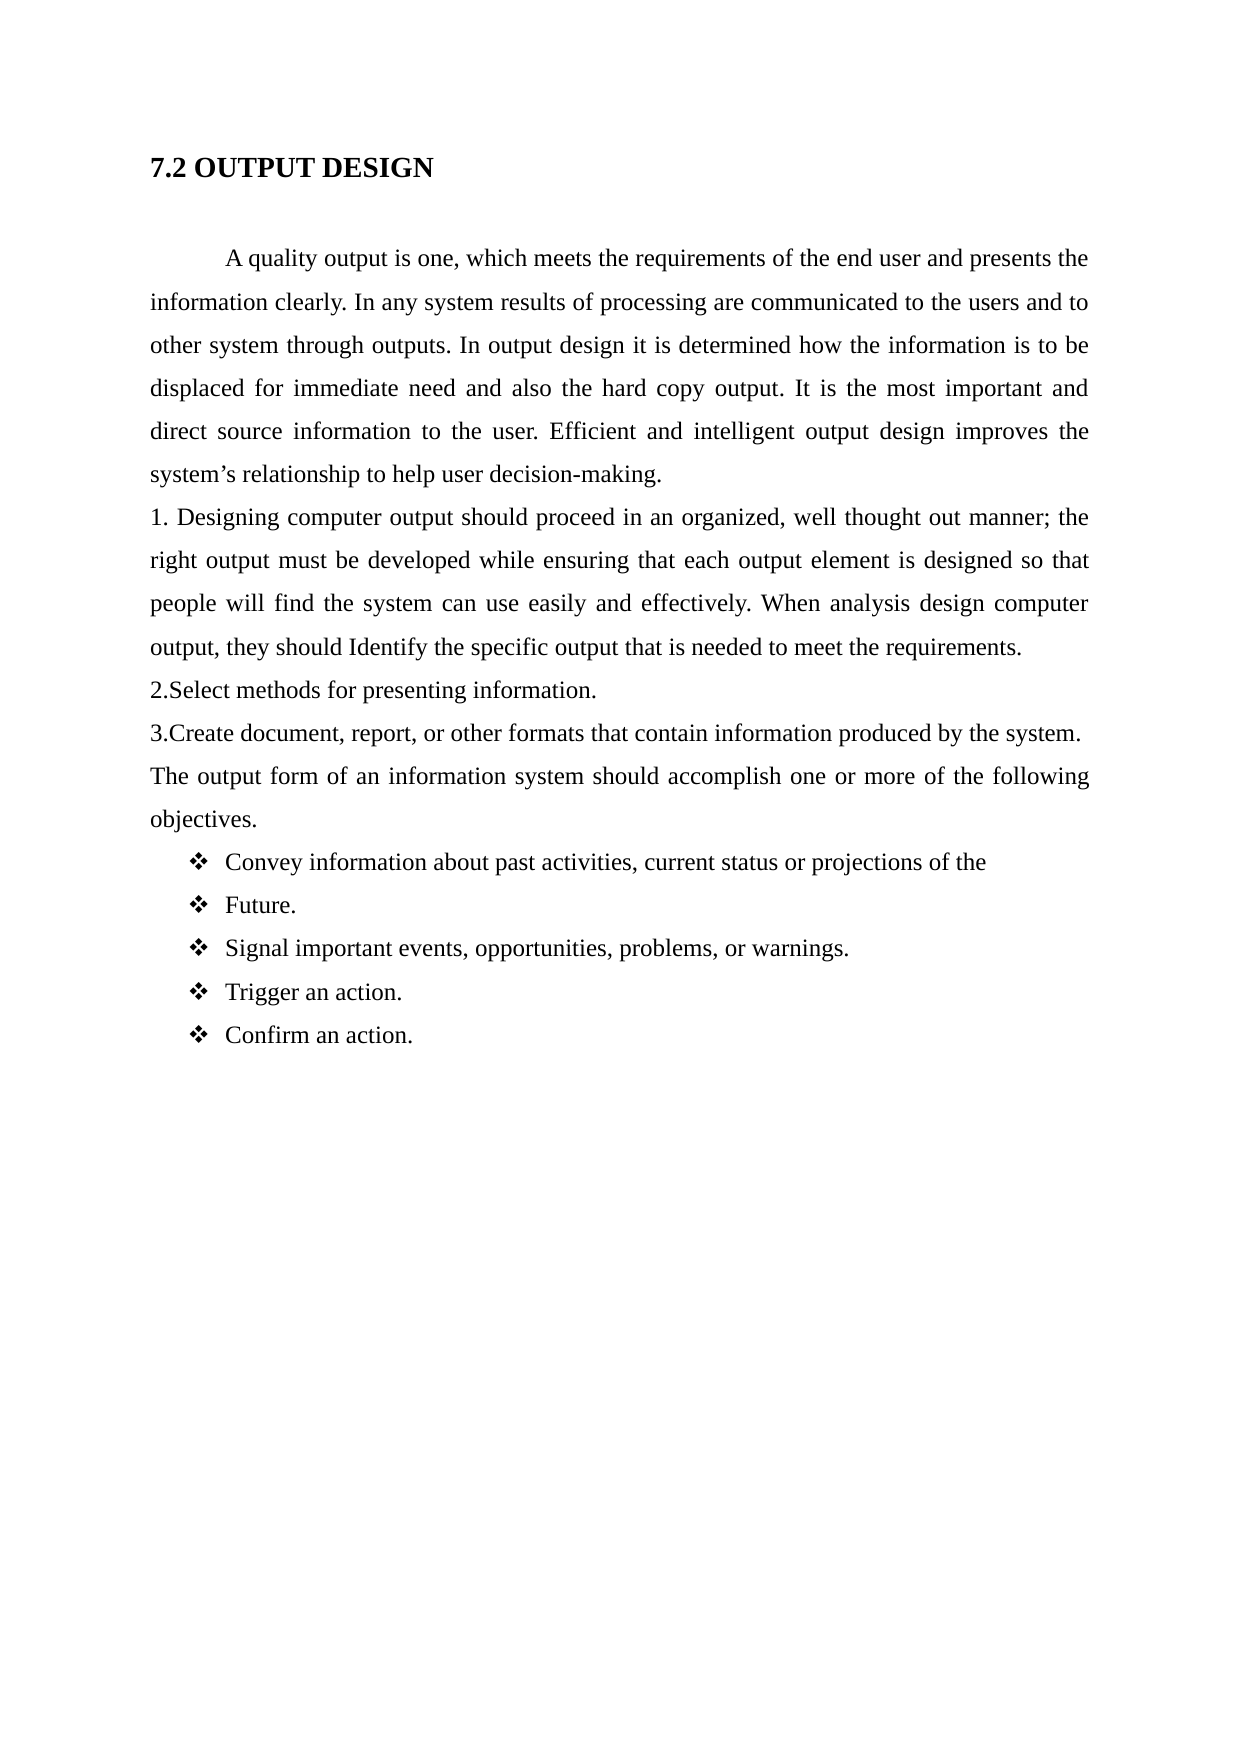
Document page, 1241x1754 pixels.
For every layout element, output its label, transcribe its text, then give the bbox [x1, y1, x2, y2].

text 7.2 OUTPUT DESIGN [150, 150, 1090, 183]
text 3.Create document, report, or other formats that contain information produced by the system. [150, 718, 1090, 747]
list Future. [187, 890, 1090, 919]
list Confirm an action. [187, 1020, 1090, 1048]
list Convey information about past activities, current status or projections of the [187, 847, 1090, 876]
text 2.Select methods for presenting information. [150, 675, 1090, 703]
text 1. Designing computer output should proceed in an organized, well thought out manner; the right output must be developed while ensuring that each output element is designed so that people will find the system can use easily and effectively. When analysis design computer output, they should Identify the specific output that is needed to meet the requirements. [150, 502, 1090, 660]
text A quality output is one, which meets the requirements of the end user and presents the information clearly. In any system results of processing are communicated to the users and to other system through outputs. In output design it is determined how the information is to be displaced for immediate need and also the hard copy output. It is the most important and direct source information to the user. Efficient and intelligent output design improves the system’s relationship to help user decision-making. [150, 243, 1090, 488]
list Signal important events, opportunities, problems, or warnings. [187, 933, 1090, 962]
text The output form of an information system should accomplish one or more of the following objectives. [150, 761, 1090, 833]
list Trigger an action. [187, 977, 1090, 1005]
